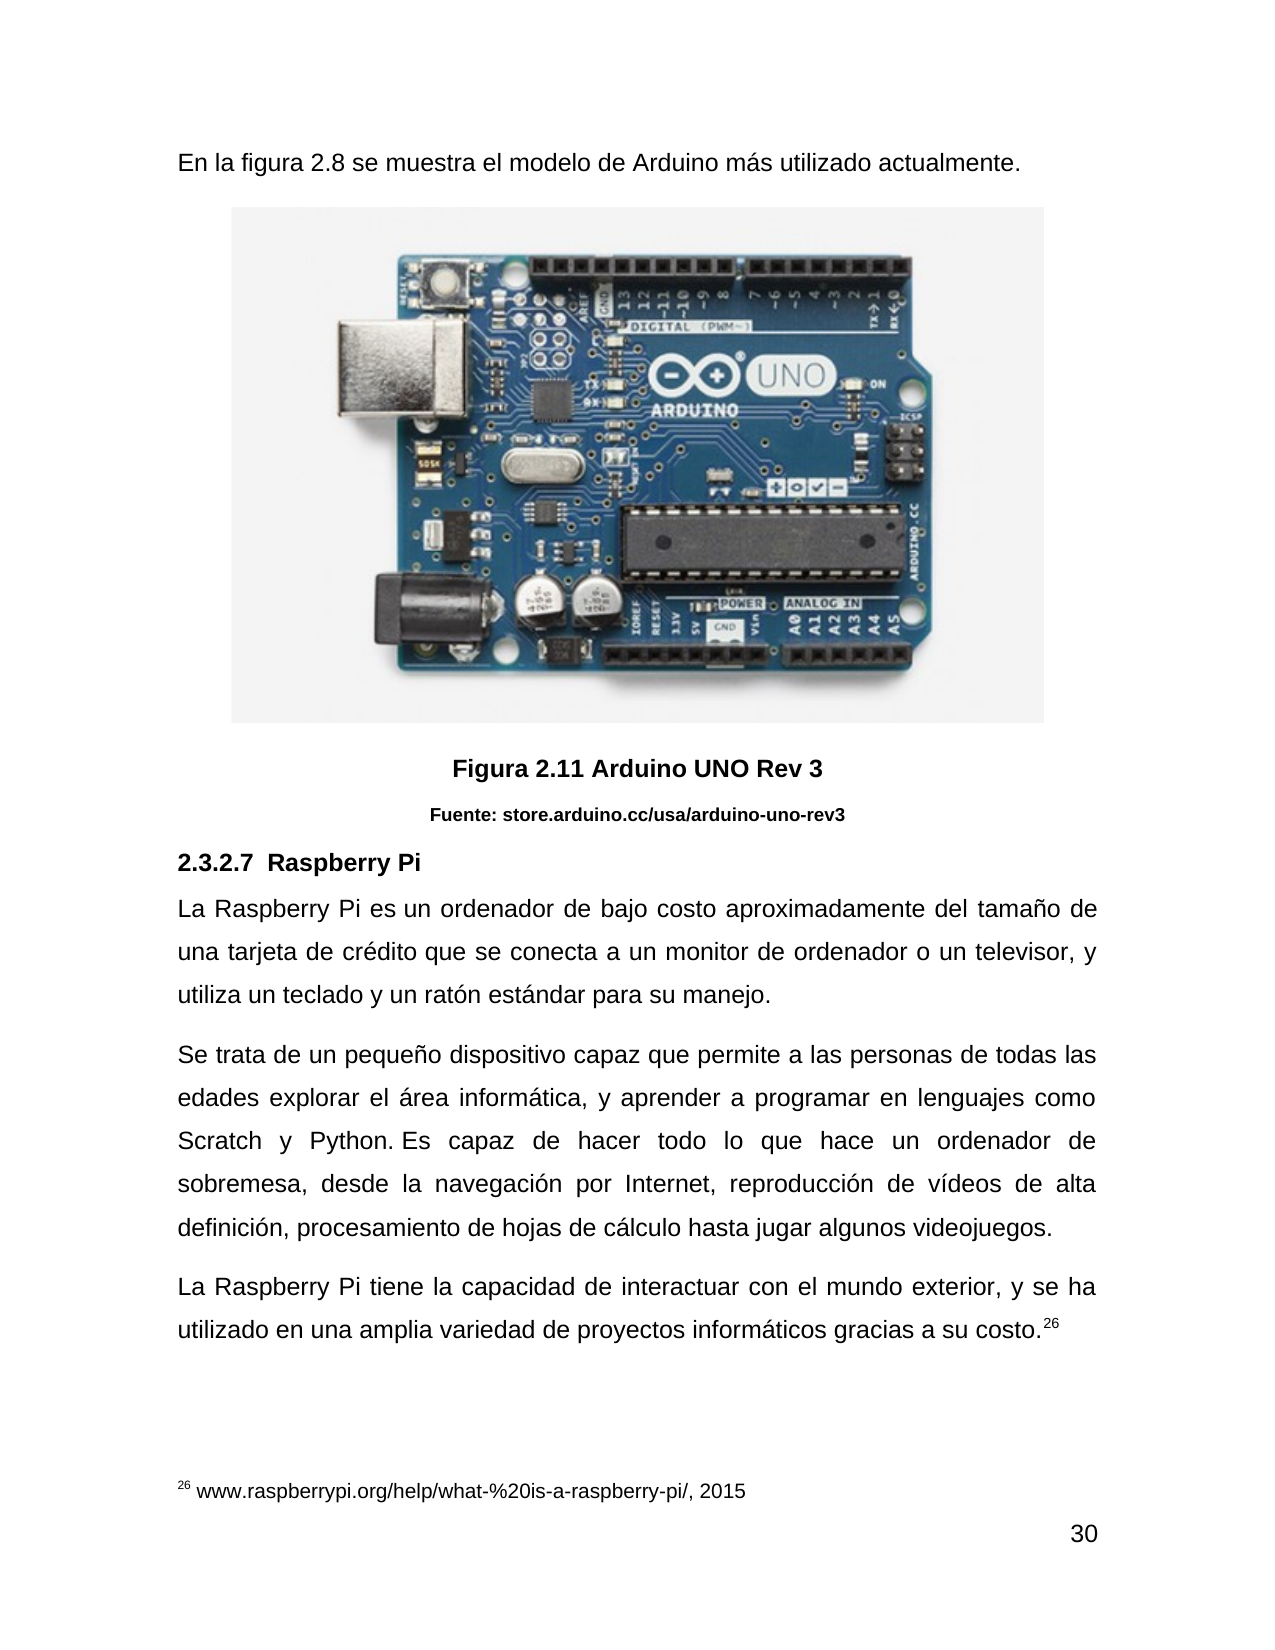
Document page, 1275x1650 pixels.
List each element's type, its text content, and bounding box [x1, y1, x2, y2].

subtitle Raspberry Pi [177, 848, 1098, 877]
text Fuente: store.arduino.cc/usa/arduino-uno-rev3 [177, 804, 1098, 825]
picture [231, 207, 1044, 723]
text Se trata de un pequeño dispositivo capaz que permite a las personas de todas las edades explorar el área informática, y aprender a programar en lenguajes como Scratch y Python. Es capaz de hacer todo lo que hace un ordenador de sobremesa, desde la navegación por Internet, reproducción de vídeos de alta definición, procesamiento de hojas de cálculo hasta jugar algunos videojuegos. [177, 1040, 1098, 1241]
text En la figura 2.8 se muestra el modelo de Arduino más utilizado actualmente. [177, 148, 1098, 176]
text Figura 2.11 Arduino UNO Rev 3 [177, 754, 1098, 783]
text La Raspberry Pi es un ordenador de bajo costo aproximadamente del tamaño de una tarjeta de crédito que se conecta a un monitor de ordenador o un televisor, y utiliza un teclado y un ratón estándar para su manejo. [177, 894, 1098, 1009]
text La Raspberry Pi tiene la capacidad de interactuar con el mundo exterior, y se ha utilizado en una amplia variedad de proyectos informáticos gracias a su costo. [177, 1272, 1098, 1344]
